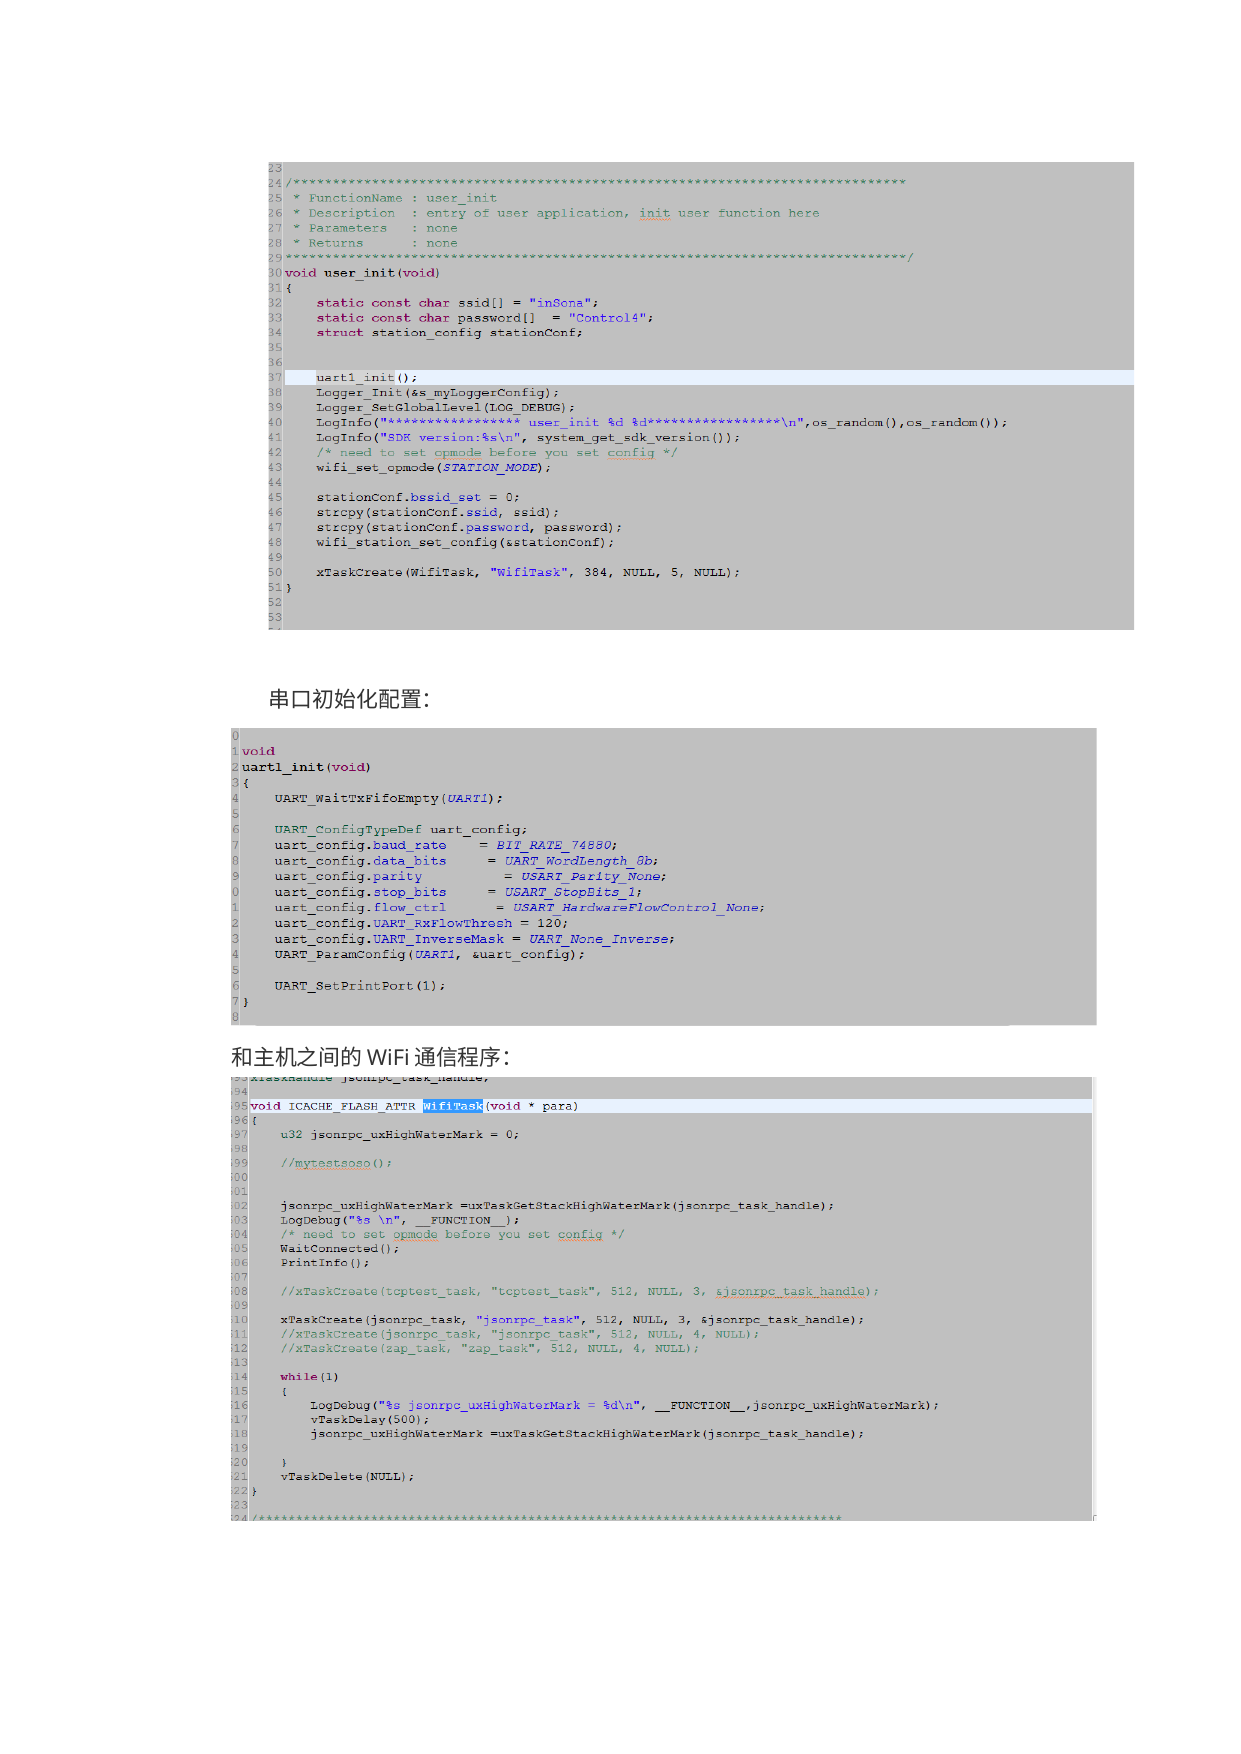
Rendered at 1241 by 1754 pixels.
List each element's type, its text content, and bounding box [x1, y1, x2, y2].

picture [231, 1077, 1097, 1521]
picture [231, 728, 1097, 1026]
text 和主机之间的WiFi通信程序： [187, 1039, 1053, 1072]
picture [268, 162, 1135, 630]
list 串口初始化配置： [268, 682, 1053, 714]
